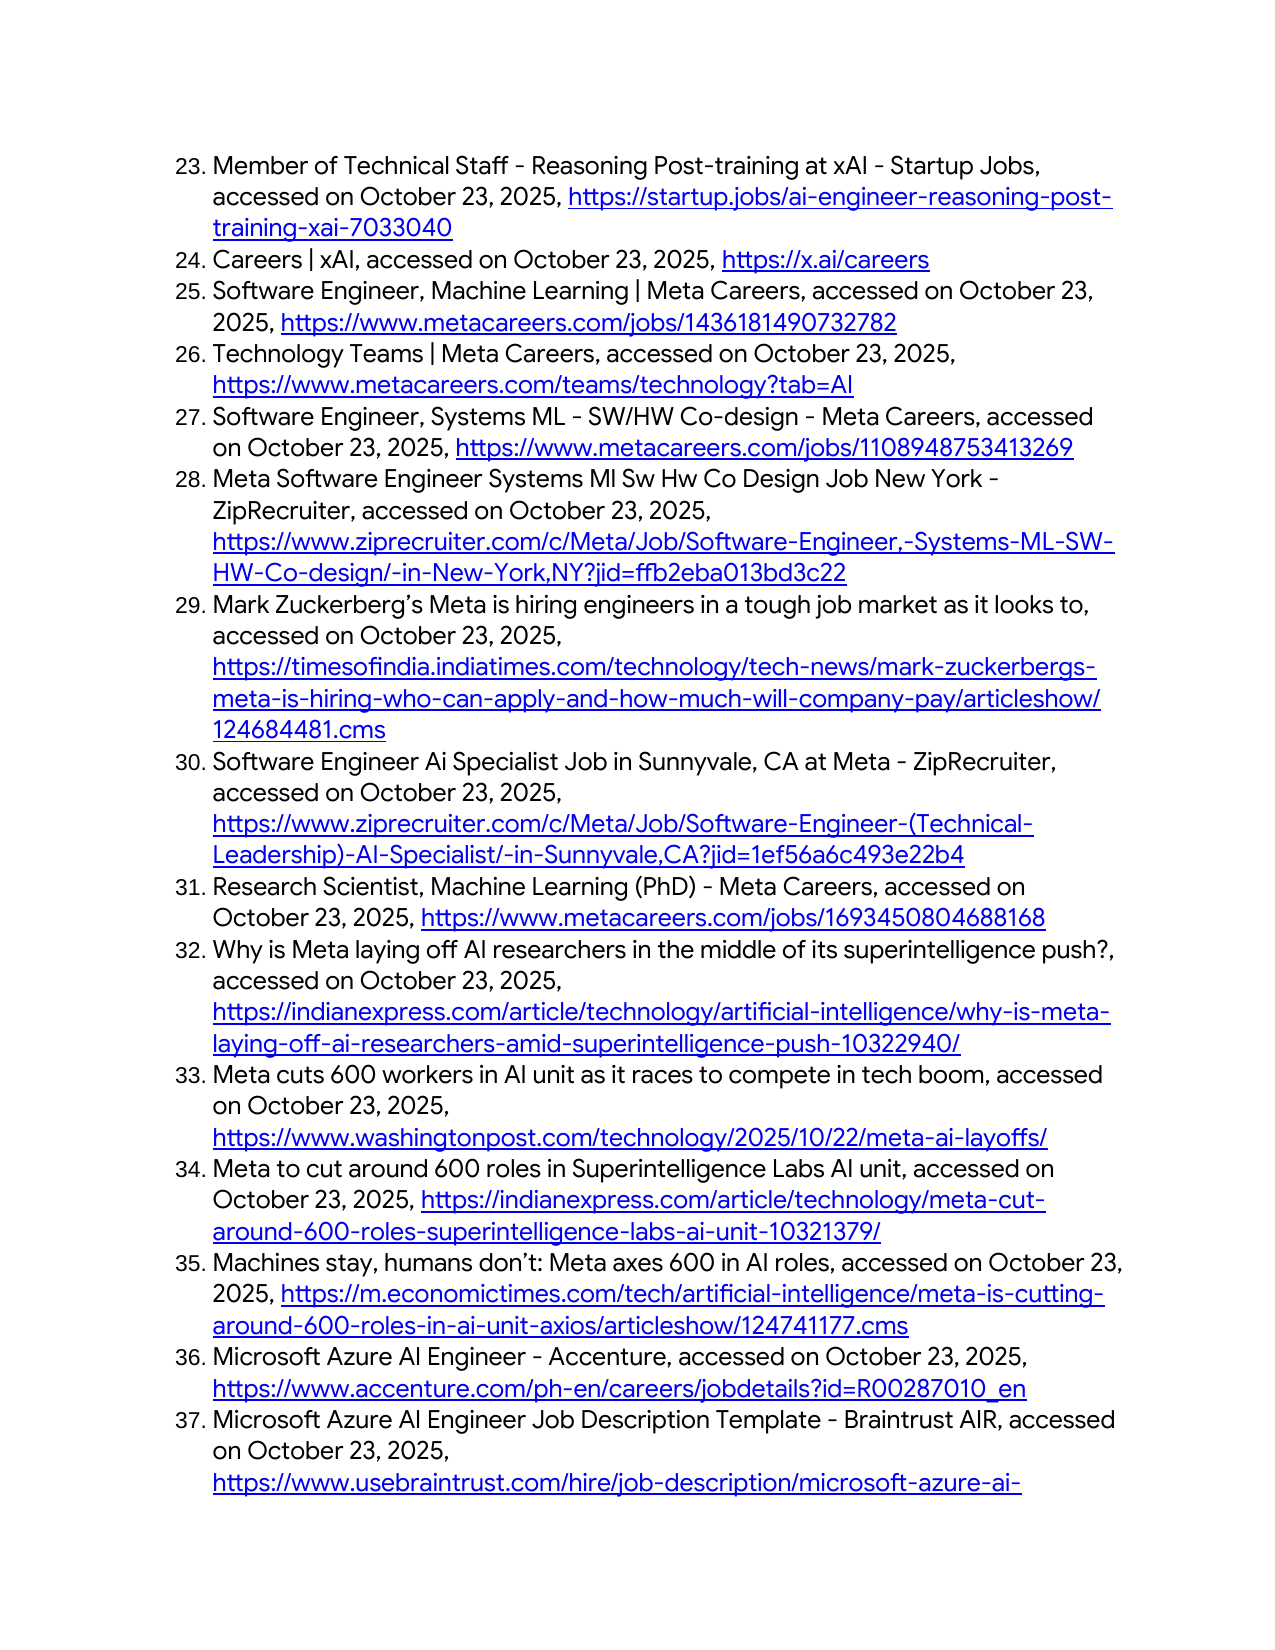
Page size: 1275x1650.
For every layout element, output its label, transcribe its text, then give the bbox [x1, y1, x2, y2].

list Technology Teams | Meta Careers, accessed on October 23, 2025, https://www.metacareers.com/teams/technology?tab=AI [175, 338, 1125, 401]
list Mark Zuckerberg’s Meta is hiring engineers in a tough job market as it looks to, accessed on October 23, 2025, https://timesofindia.indiatimes.com/technology/tech-news/mark-zuckerbergs-meta-is-hiring-who-can-apply-and-how-much-will-company-pay/articleshow/124684481.cms [175, 589, 1125, 746]
list Meta Software Engineer Systems Ml Sw Hw Co Design Job New York - ZipRecruiter, accessed on October 23, 2025, https://www.ziprecruiter.com/c/Meta/Job/Software-Engineer,-Systems-ML-SW-HW-Co-design/-in-New-York,NY?jid=ffb2eba013bd3c22 [175, 463, 1125, 589]
list Machines stay, humans don’t: Meta axes 600 in AI roles, accessed on October 23, 2025, https://m.economictimes.com/tech/artificial-intelligence/meta-is-cutting-around-600-roles-in-ai-unit-axios/articleshow/124741177.cms [175, 1247, 1125, 1341]
list Meta to cut around 600 roles in Superintelligence Labs AI unit, accessed on October 23, 2025, https://indianexpress.com/article/technology/meta-cut-around-600-roles-superintelligence-labs-ai-unit-10321379/ [175, 1153, 1125, 1247]
list Software Engineer Ai Specialist Job in Sunnyvale, CA at Meta - ZipRecruiter, accessed on October 23, 2025, https://www.ziprecruiter.com/c/Meta/Job/Software-Engineer-(Technical-Leadership)-AI-Specialist/-in-Sunnyvale,CA?jid=1ef56a6c493e22b4 [175, 746, 1125, 871]
list Software Engineer, Systems ML - SW/HW Co-design - Meta Careers, accessed on October 23, 2025, https://www.metacareers.com/jobs/1108948753413269 [175, 401, 1125, 463]
list Microsoft Azure AI Engineer - Accenture, accessed on October 23, 2025, https://www.accenture.com/ph-en/careers/jobdetails?id=R00287010_en [175, 1341, 1125, 1404]
list Research Scientist, Machine Learning (PhD) - Meta Careers, accessed on October 23, 2025, https://www.metacareers.com/jobs/1693450804688168 [175, 871, 1125, 934]
list Member of Technical Staff - Reasoning Post-training at xAI - Startup Jobs, accessed on October 23, 2025, https://startup.jobs/ai-engineer-reasoning-post-training-xai-7033040 [175, 150, 1125, 244]
list Software Engineer, Machine Learning | Meta Careers, accessed on October 23, 2025, https://www.metacareers.com/jobs/1436181490732782 [175, 275, 1125, 338]
list Meta cuts 600 workers in AI unit as it races to compete in tech boom, accessed on October 23, 2025, https://www.washingtonpost.com/technology/2025/10/22/meta-ai-layoffs/ [175, 1059, 1125, 1153]
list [175, 1404, 1125, 1498]
list Why is Meta laying off AI researchers in the middle of its superintelligence push?, accessed on October 23, 2025, https://indianexpress.com/article/technology/artificial-intelligence/why-is-meta-laying-off-ai-researchers-amid-superintelligence-push-10322940/ [175, 934, 1125, 1059]
list Careers | xAI, accessed on October 23, 2025, https://x.ai/careers [175, 244, 1125, 275]
